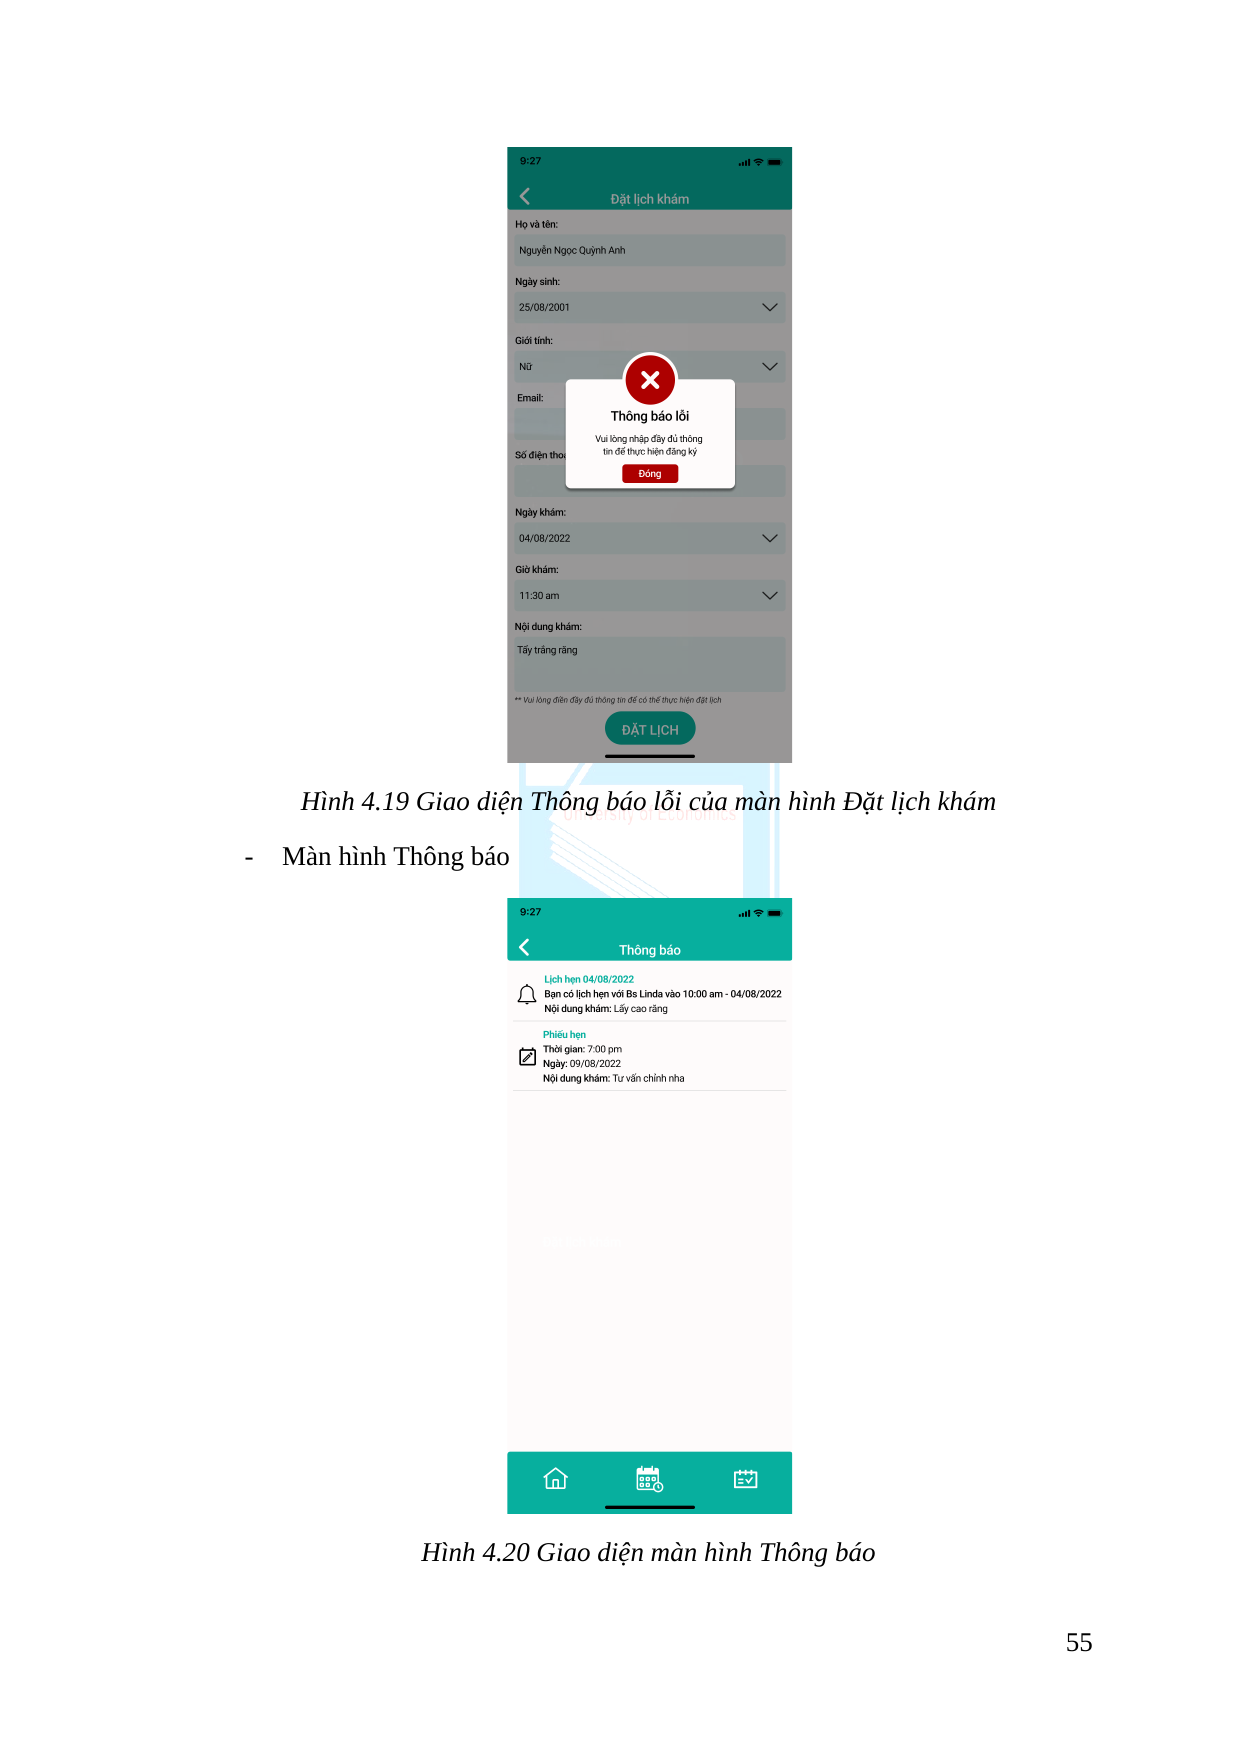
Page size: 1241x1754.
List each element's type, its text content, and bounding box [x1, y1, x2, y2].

list Màn hình Thông báo [244, 840, 1092, 871]
picture [507, 898, 793, 1514]
picture [507, 147, 793, 763]
